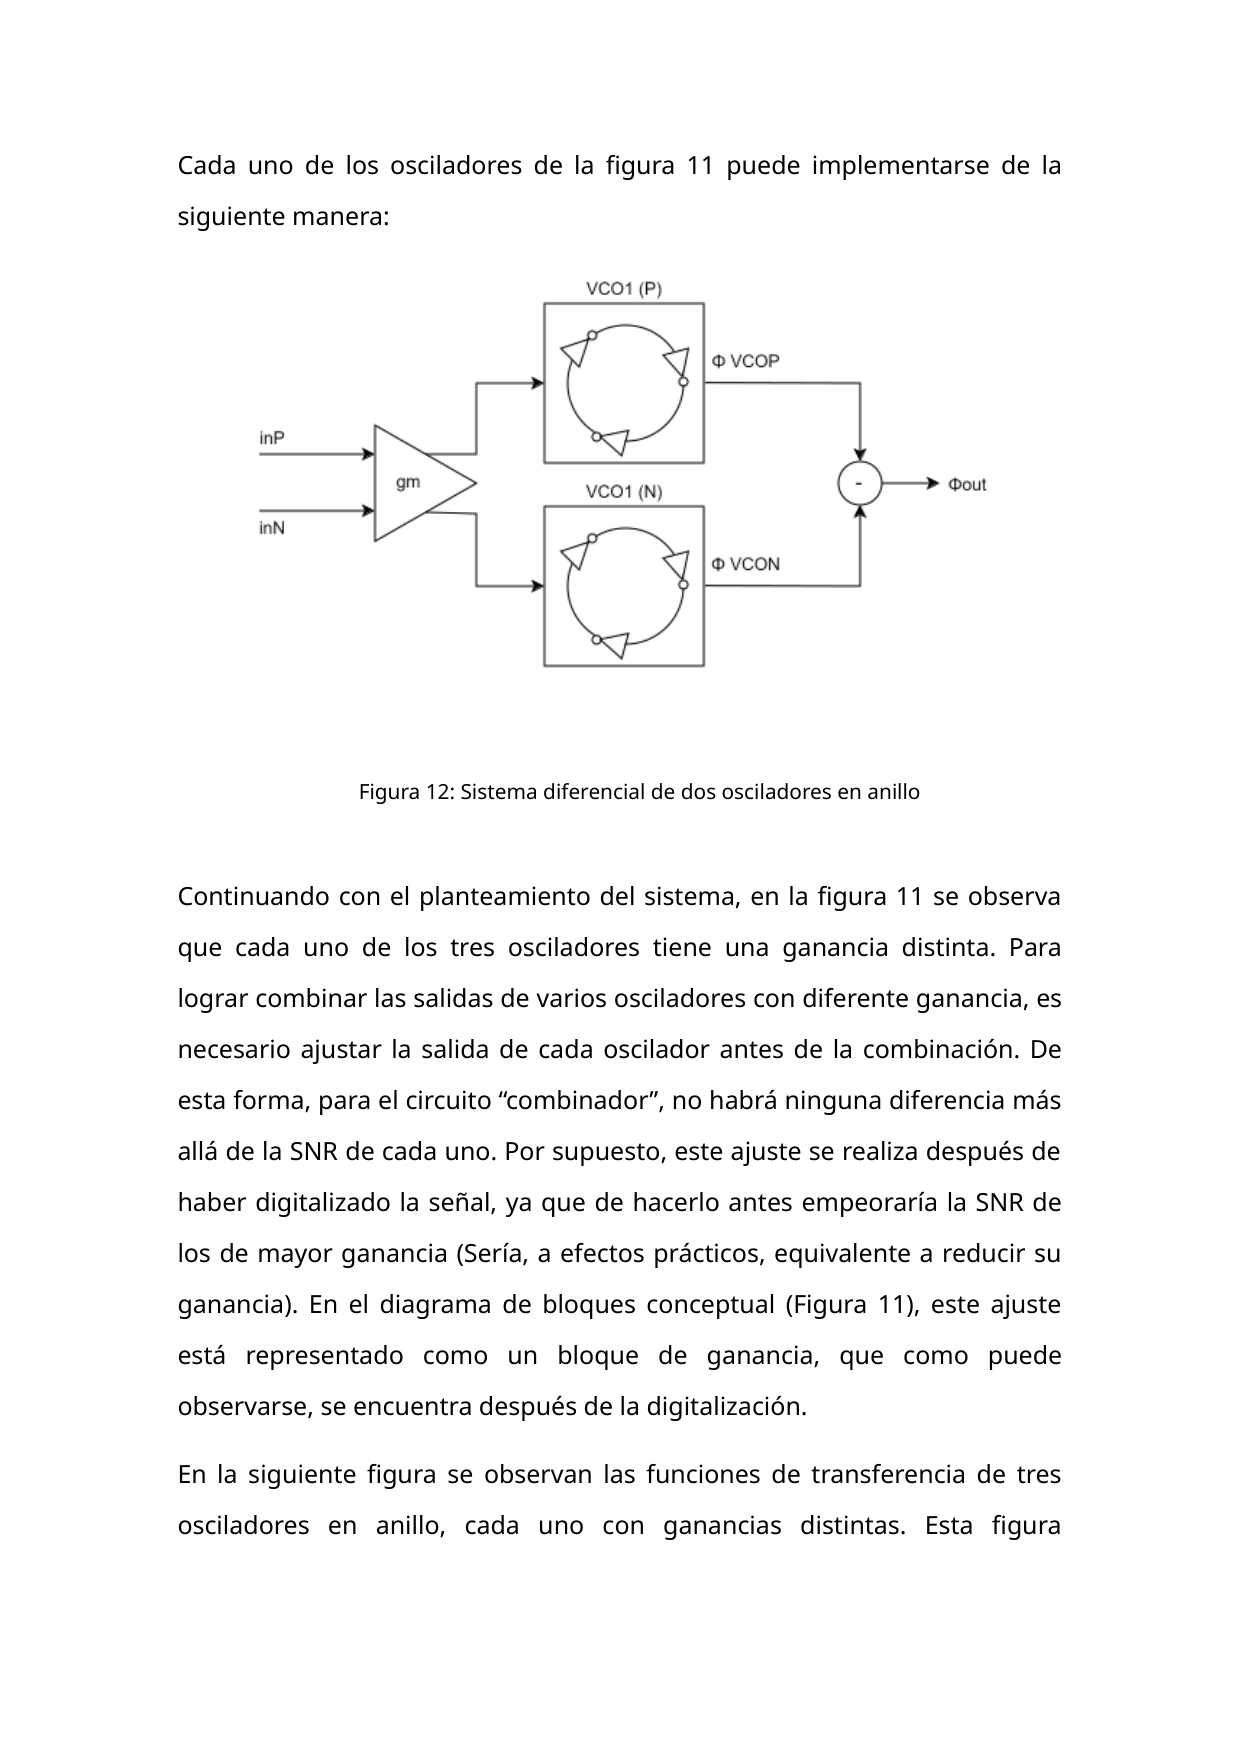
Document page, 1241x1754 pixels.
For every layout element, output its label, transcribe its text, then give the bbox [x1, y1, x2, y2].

text Continuando con el planteamiento del sistema, en la figura 11 se observa que cada uno de los tres osciladores tiene una ganancia distinta. Para lograr combinar las salidas de varios osciladores con diferente ganancia, es necesario ajustar la salida de cada oscilador antes de la combinación. De esta forma, para el circuito “combinador”, no habrá ninguna diferencia más allá de la SNR de cada uno. Por supuesto, este ajuste se realiza después de haber digitalizado la señal, ya que de hacerlo antes empeoraría la SNR de los de mayor ganancia (Sería, a efectos prácticos, equivalente a reducir su ganancia). En el diagrama de bloques conceptual (Figura 11), este ajuste está representado como un bloque de ganancia, que como puede observarse, se encuentra después de la digitalización. [177, 879, 1063, 1423]
picture [229, 266, 1011, 669]
text Cada uno de los osciladores de la figura 11 puede implementarse de la siguiente manera: [177, 148, 1063, 233]
list Figura 12: Sistema diferencial de dos osciladores en anillo [216, 777, 1063, 805]
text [177, 1457, 1063, 1542]
